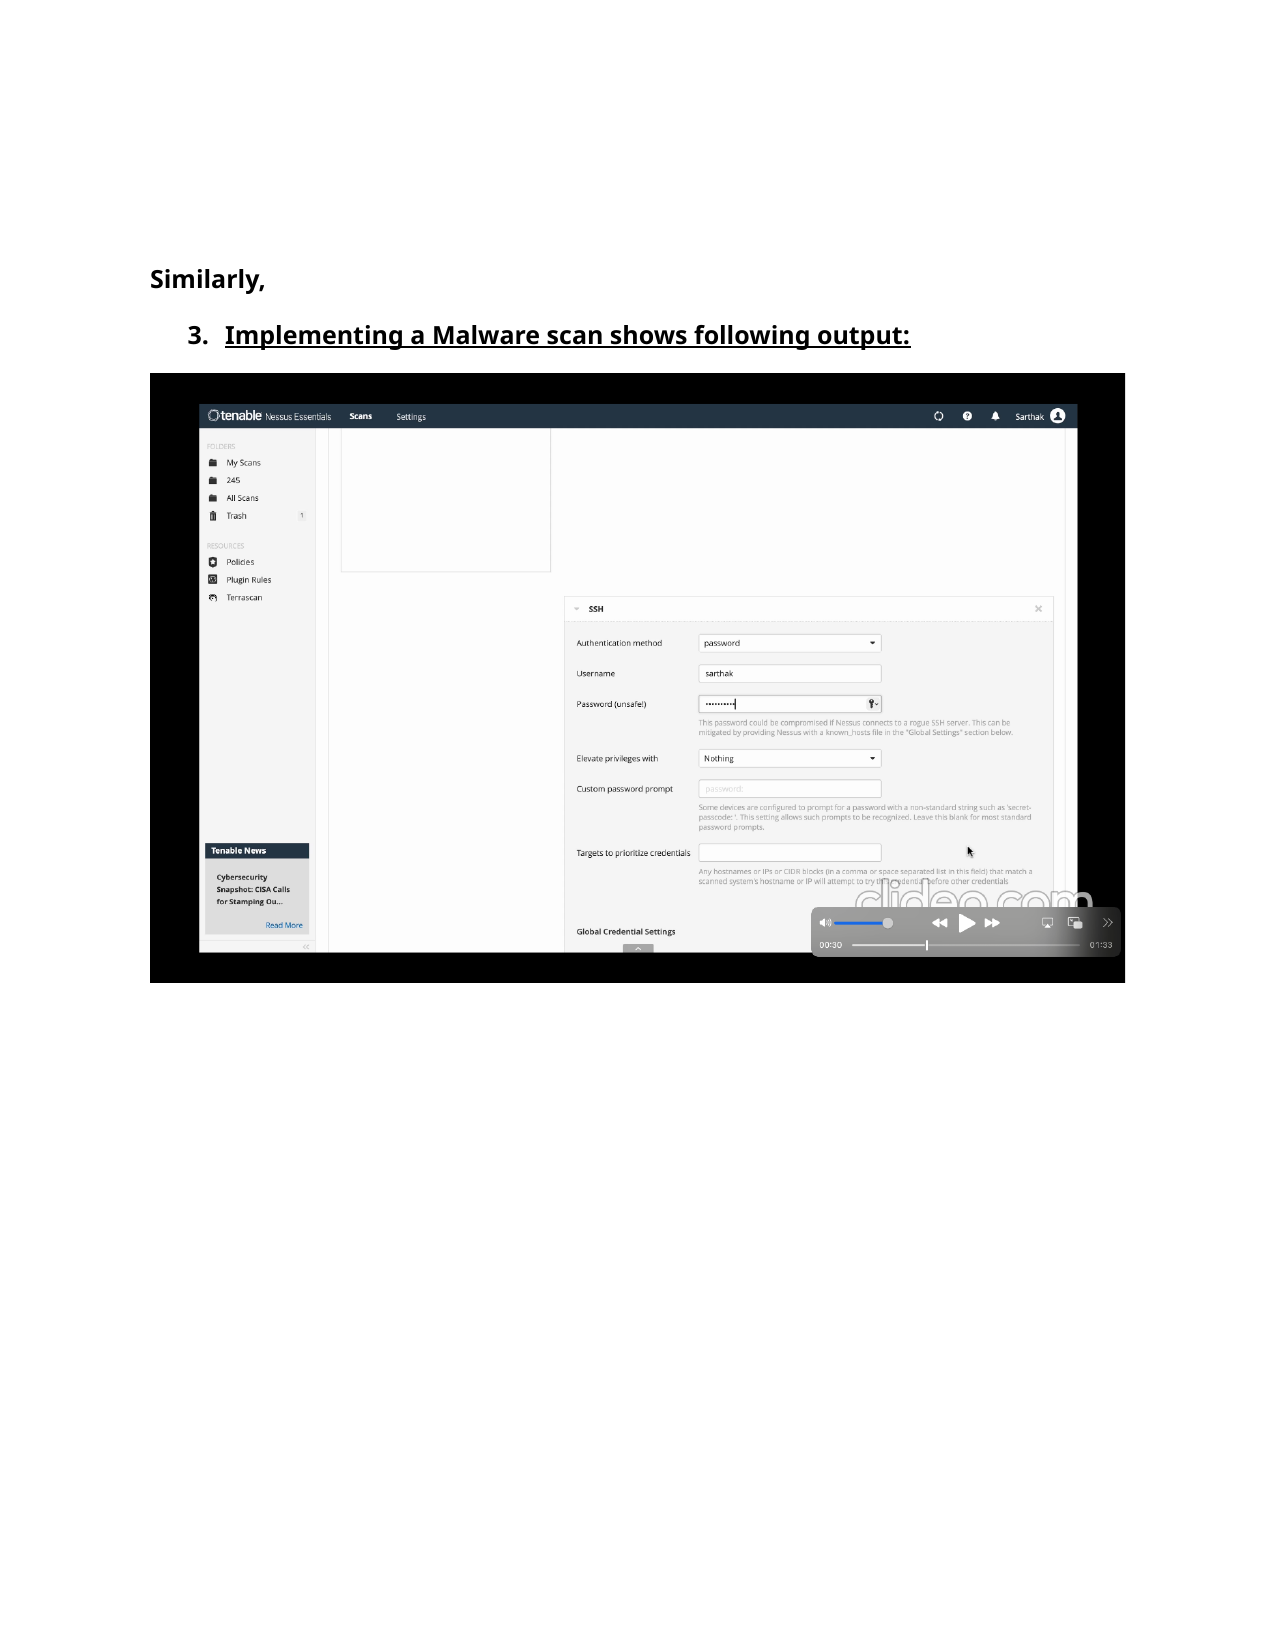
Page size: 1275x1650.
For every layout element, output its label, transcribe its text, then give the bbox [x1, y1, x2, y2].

list Implementing a Malware scan shows following output: [187, 317, 1125, 352]
picture [150, 373, 1125, 983]
text Similarly, [150, 262, 1125, 296]
